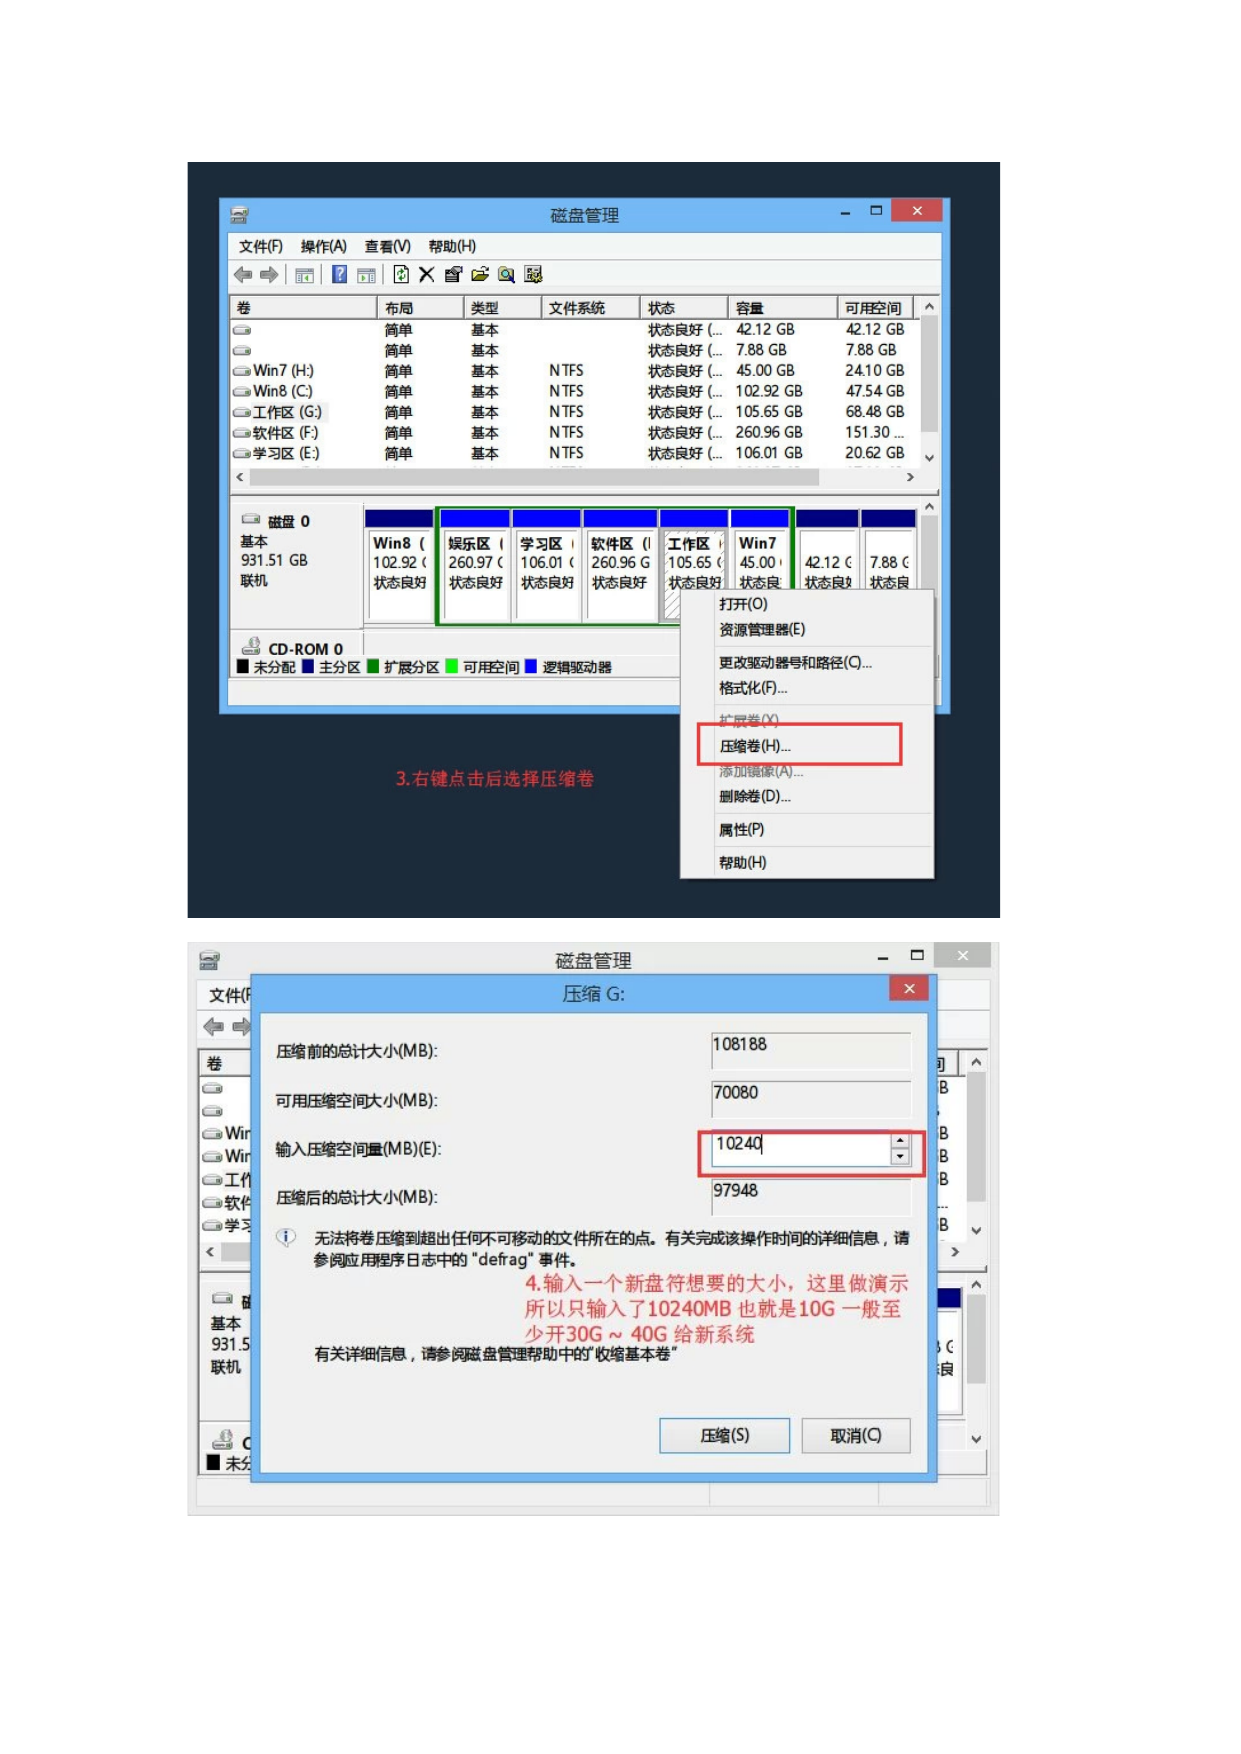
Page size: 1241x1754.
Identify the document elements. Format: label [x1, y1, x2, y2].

picture [187, 162, 1001, 918]
table_header [188, 162, 1053, 1592]
picture [187, 942, 1000, 1516]
